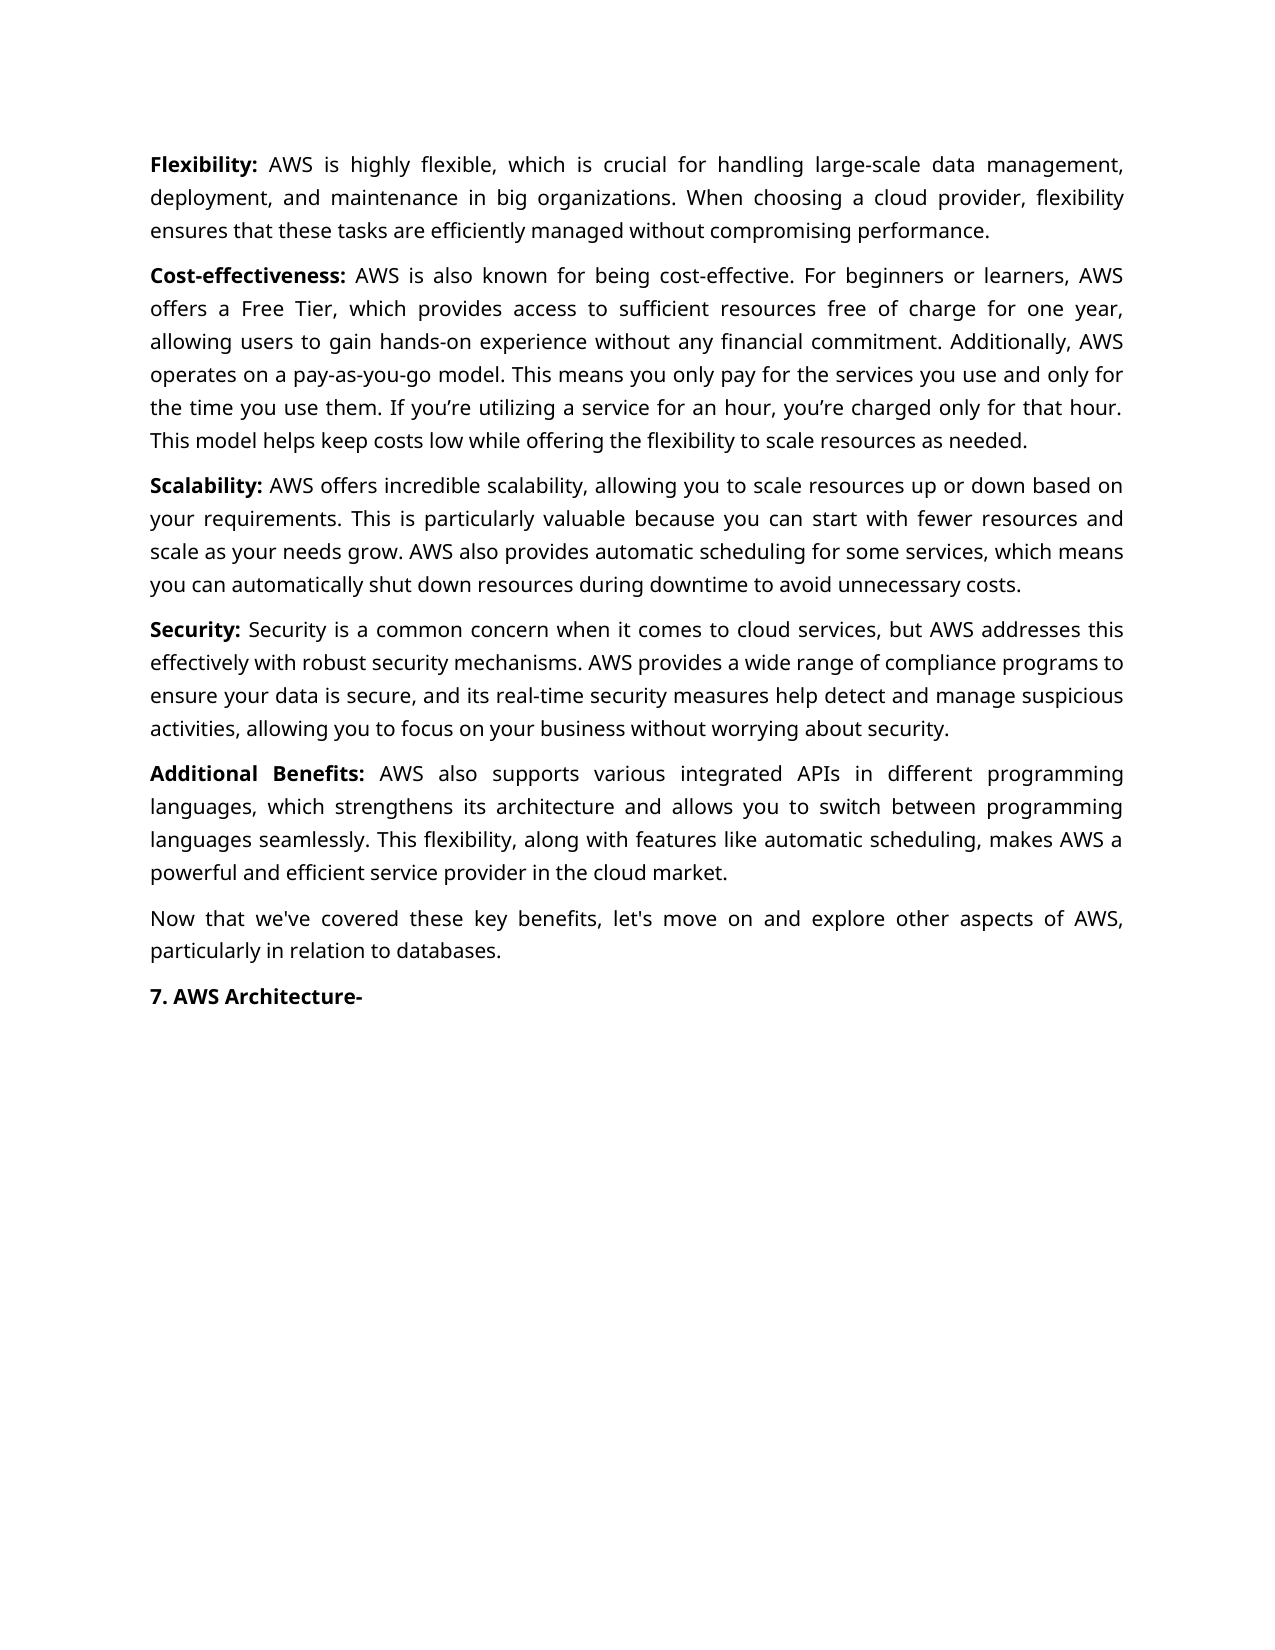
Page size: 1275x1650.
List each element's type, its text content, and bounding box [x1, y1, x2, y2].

text Scalability: AWS offers incredible scalability, allowing you to scale resources up or down based on your requirements. This is particularly valuable because you can start with fewer resources and scale as your needs grow. AWS also provides automatic scheduling for some services, which means you can automatically shut down resources during downtime to avoid unnecessary costs. [150, 471, 1125, 598]
text Now that we've covered these key benefits, let's move on and explore other aspects of AWS, particularly in relation to databases. [150, 904, 1125, 965]
text Flexibility: AWS is highly flexible, which is crucial for handling large-scale data management, deployment, and maintenance in big organizations. When choosing a cloud provider, flexibility ensures that these tasks are efficiently managed without compromising performance. [150, 150, 1125, 244]
text Additional Benefits: AWS also supports various integrated APIs in different programming languages, which strengthens its architecture and allows you to switch between programming languages seamlessly. This flexibility, along with features like automatic scheduling, makes AWS a powerful and efficient service provider in the cloud market. [150, 759, 1125, 887]
text 7. AWS Architecture- [150, 982, 1125, 1011]
text Security: Security is a common concern when it comes to cloud services, but AWS addresses this effectively with robust security mechanisms. AWS provides a wide range of compliance programs to ensure your data is secure, and its real-time security measures help detect and manage suspicious activities, allowing you to focus on your business without worrying about security. [150, 615, 1125, 743]
text Cost-effectiveness: AWS is also known for being cost-effective. For beginners or learners, AWS offers a Free Tier, which provides access to sufficient resources free of charge for one year, allowing users to gain hands-on experience without any financial commitment. Additionally, AWS operates on a pay-as-you-go model. This means you only pay for the services you use and only for the time you use them. If you’re utilizing a service for an hour, you’re charged only for that hour. This model helps keep costs low while offering the flexibility to scale resources as needed. [150, 261, 1125, 454]
